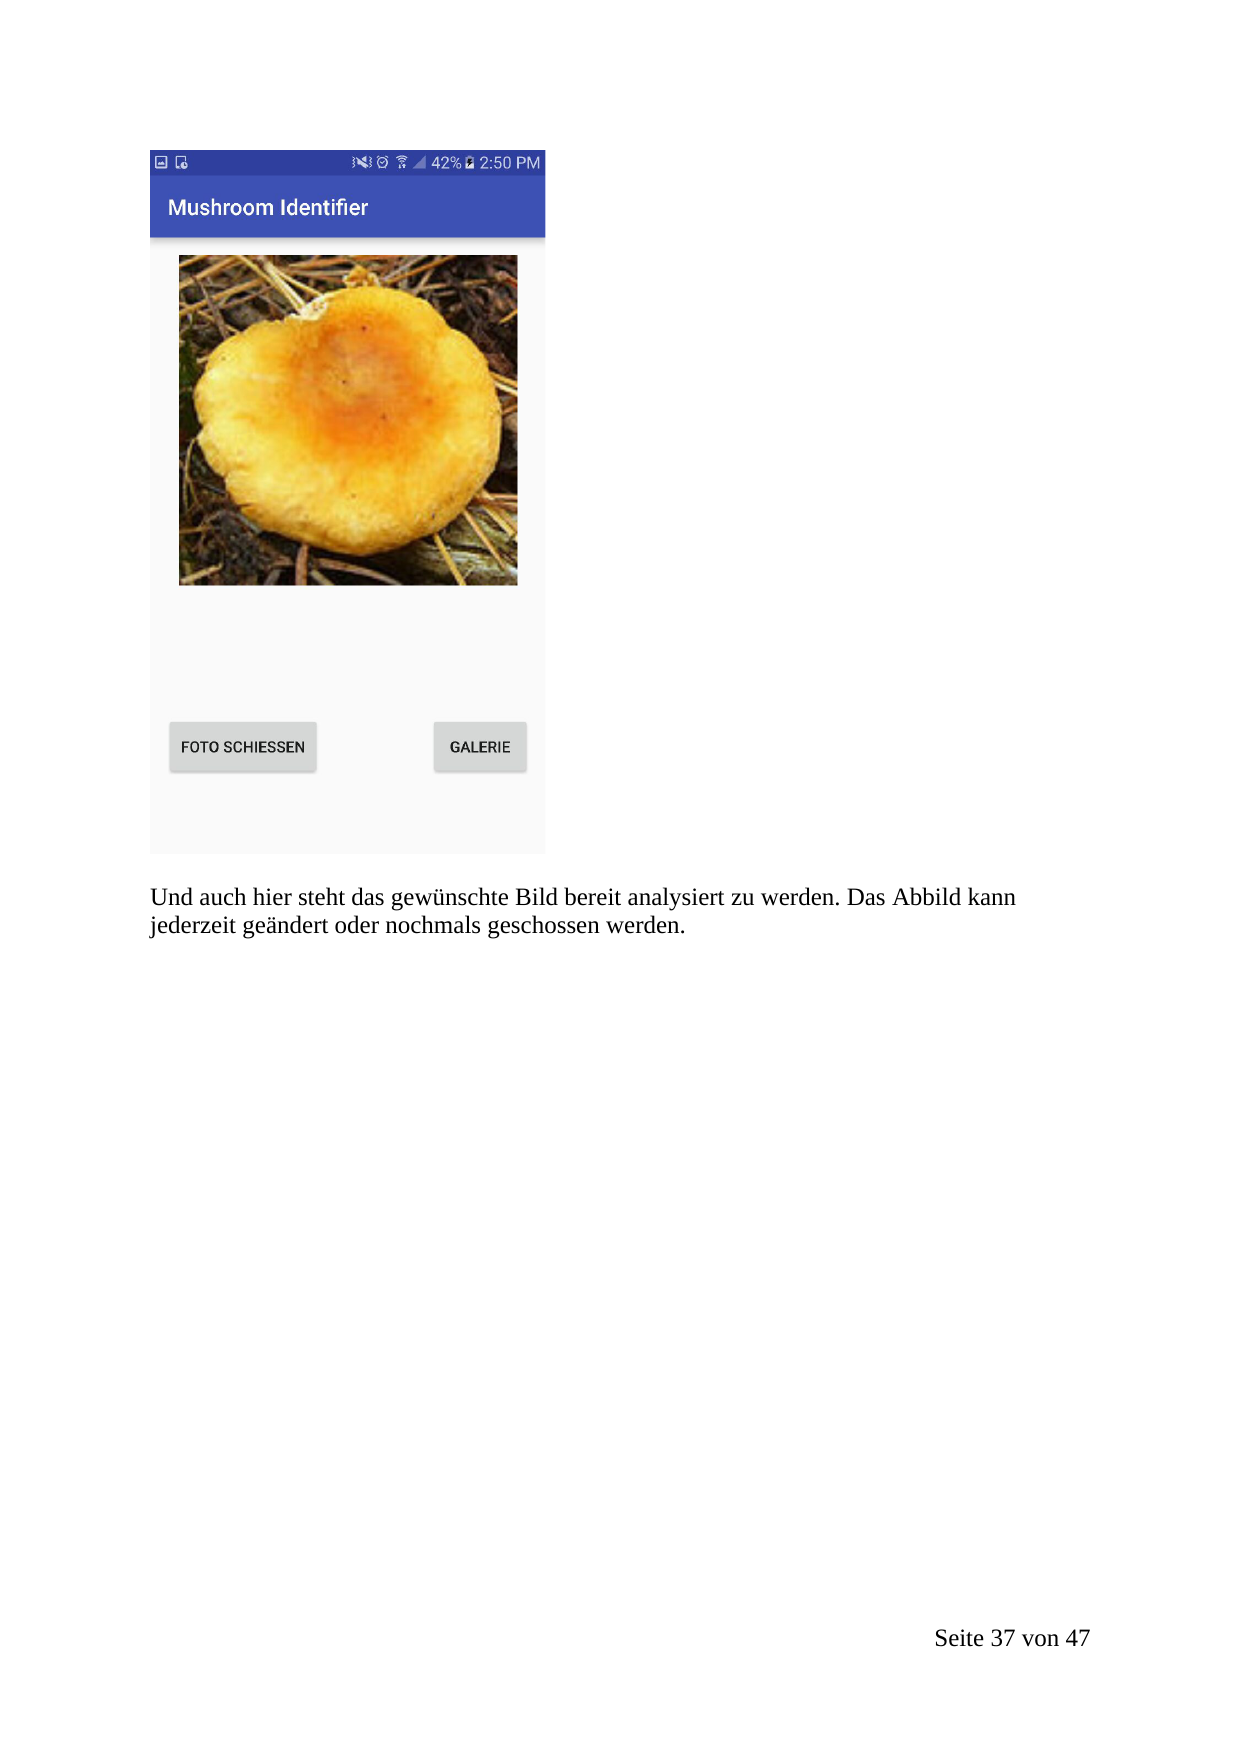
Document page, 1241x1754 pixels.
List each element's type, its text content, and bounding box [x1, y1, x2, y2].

text Und auch hier steht das gewünschte Bild bereit analysiert zu werden. Das Abbild kann jederzeit geändert oder nochmals geschossen werden. [150, 882, 1090, 939]
picture [150, 150, 546, 854]
